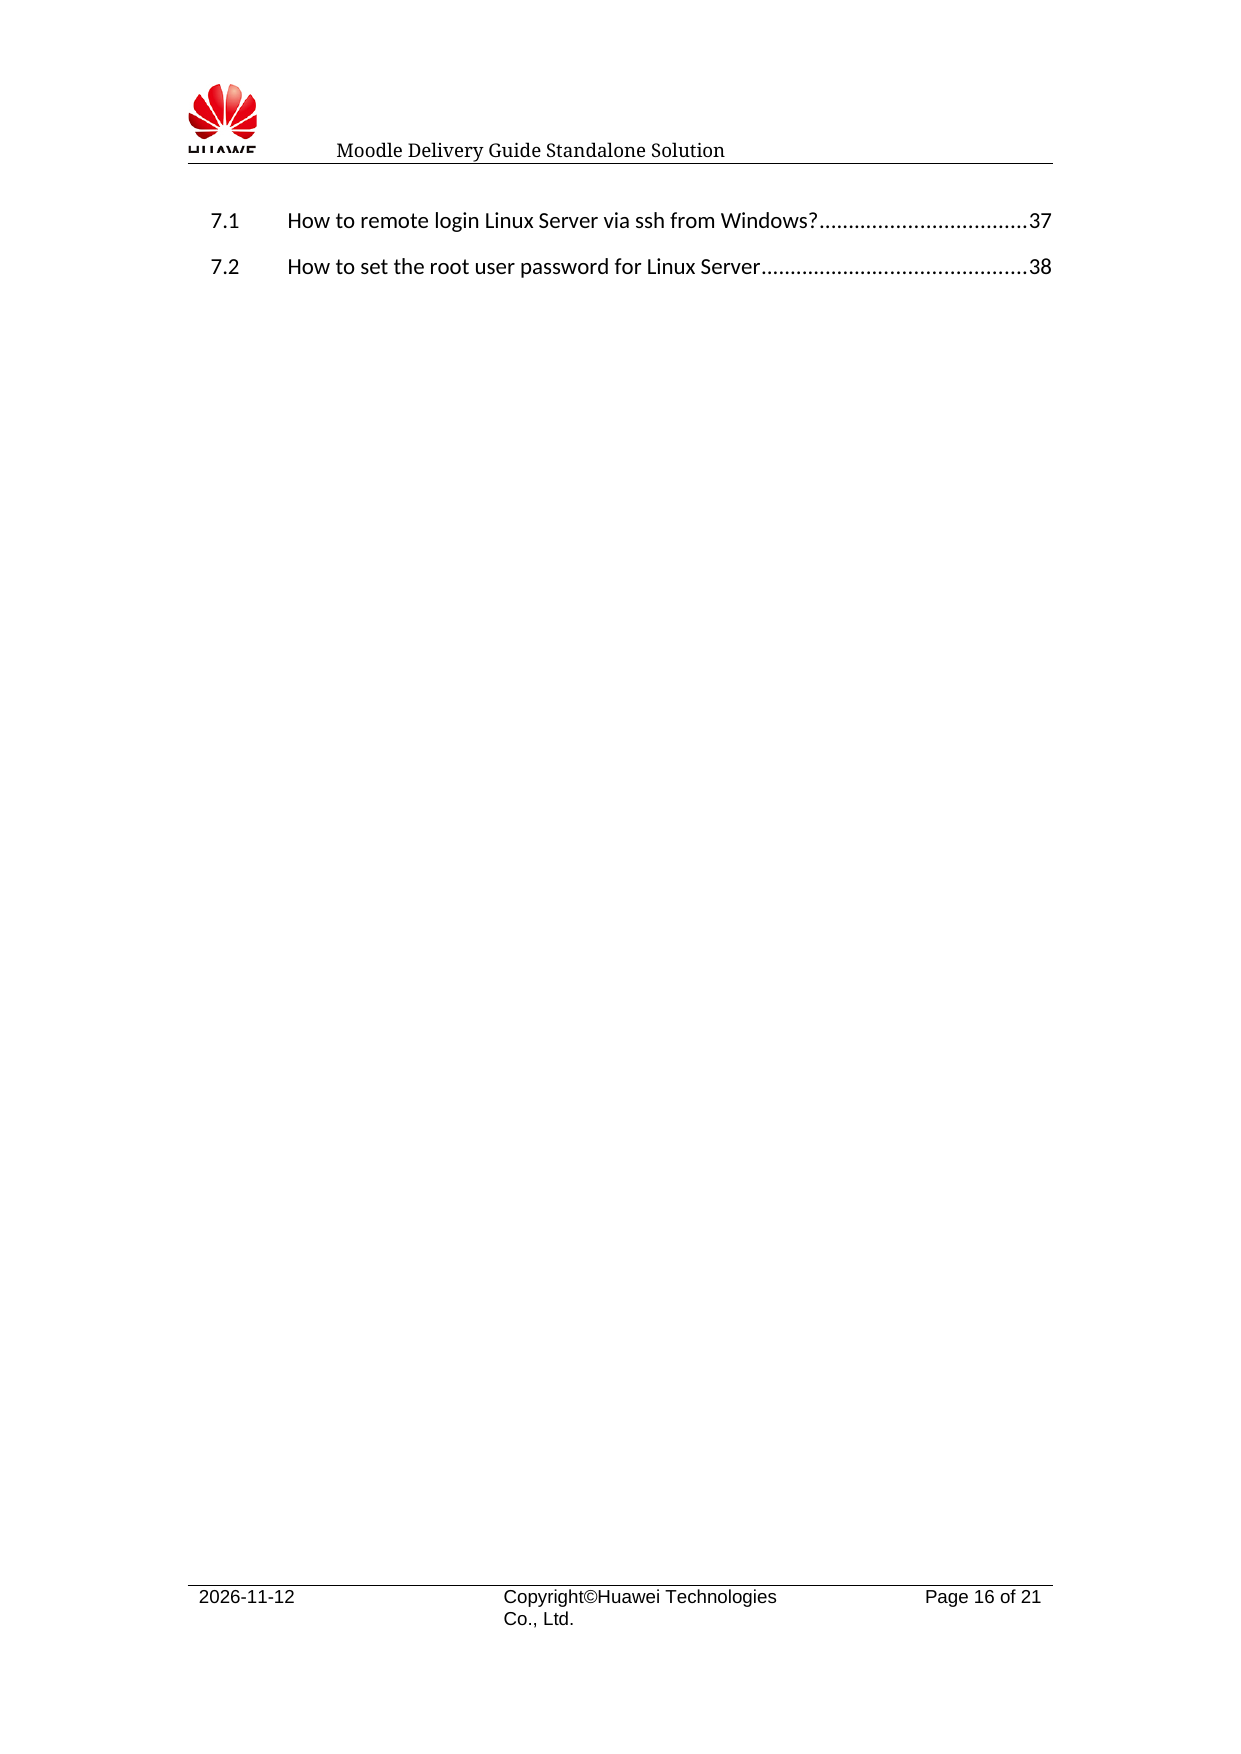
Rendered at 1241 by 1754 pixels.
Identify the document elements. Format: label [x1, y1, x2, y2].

picture [188, 84, 257, 153]
